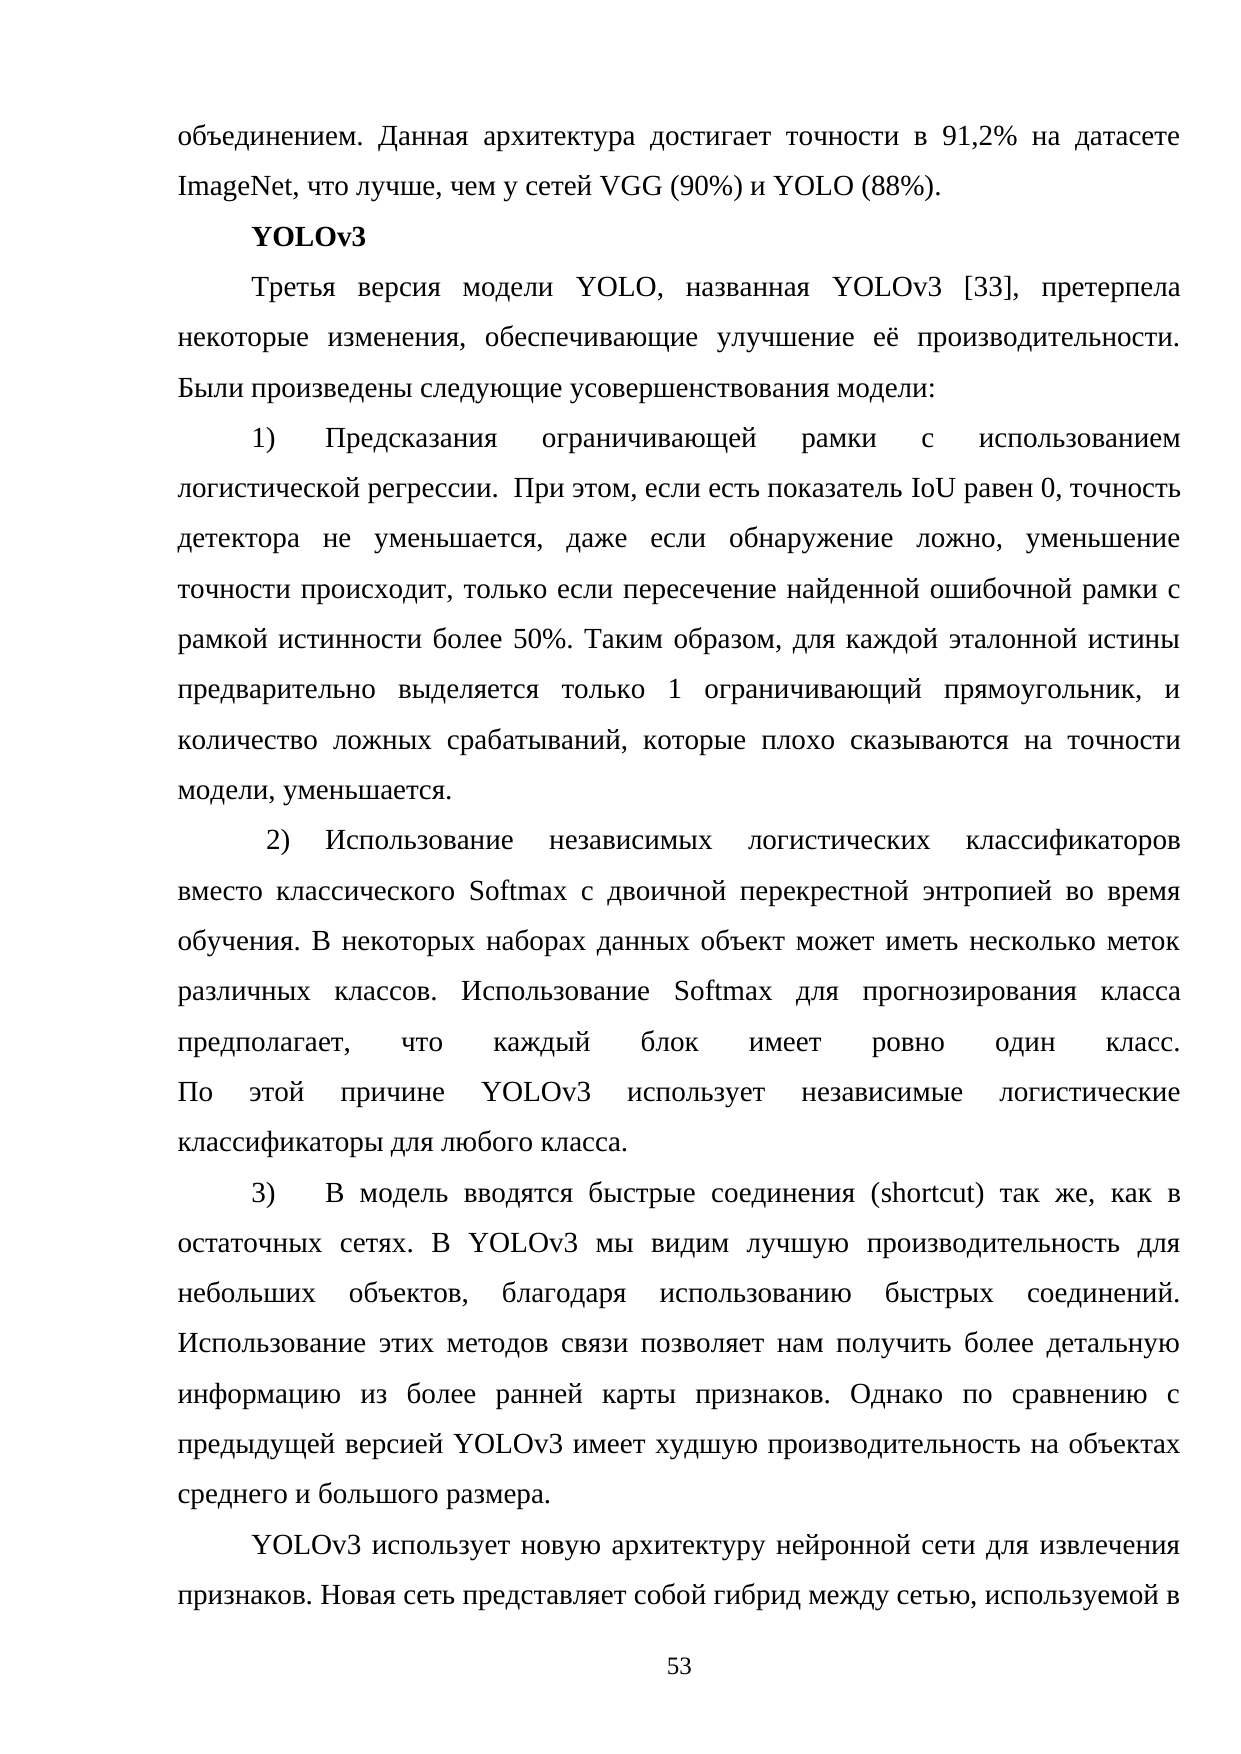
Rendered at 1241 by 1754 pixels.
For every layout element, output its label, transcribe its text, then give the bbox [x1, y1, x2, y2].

text YOLOv3 [177, 219, 1181, 252]
list Использование независимых логистических классификаторов вместо классического Softmax с двоичной перекрестной энтропией во время обучения. В некоторых наборах данных объект может иметь несколько меток различных классов. Использование Softmax для прогнозирования класса предполагает, что каждый блок имеет ровно один класс. По этой причине YOLOv3 использует независимые логистические классификаторы для любого класса. [177, 822, 1181, 1158]
list В модель вводятся быстрые соединения (shortcut) так же, как в остаточных сетях. В YOLOv3 мы видим лучшую производительность для небольших объектов, благодаря использованию быстрых соединений. Использование этих методов связи позволяет нам получить более детальную информацию из более ранней карты признаков. Однако по сравнению с предыдущей версией YOLOv3 имеет худшую производительность на объектах среднего и большого размера. [177, 1175, 1181, 1510]
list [177, 1527, 1181, 1611]
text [177, 118, 1181, 202]
list Предсказания ограничивающей рамки с использованием логистической регрессии. При этом, если есть показатель IoU равен 0, точность детектора не уменьшается, даже если обнаружение ложно, уменьшение точности происходит, только если пересечение найденной ошибочной рамки с рамкой истинности более 50%. Таким образом, для каждой эталонной истины предварительно выделяется только 1 ограничивающий прямоугольник, и количество ложных срабатываний, которые плохо сказываются на точности модели, уменьшается. [177, 420, 1181, 806]
text Третья версия модели YOLO, названная YOLOv3 [33], претерпела некоторые изменения, обеспечивающие улучшение её производительности. Были произведены следующие усовершенствования модели: [177, 269, 1181, 403]
